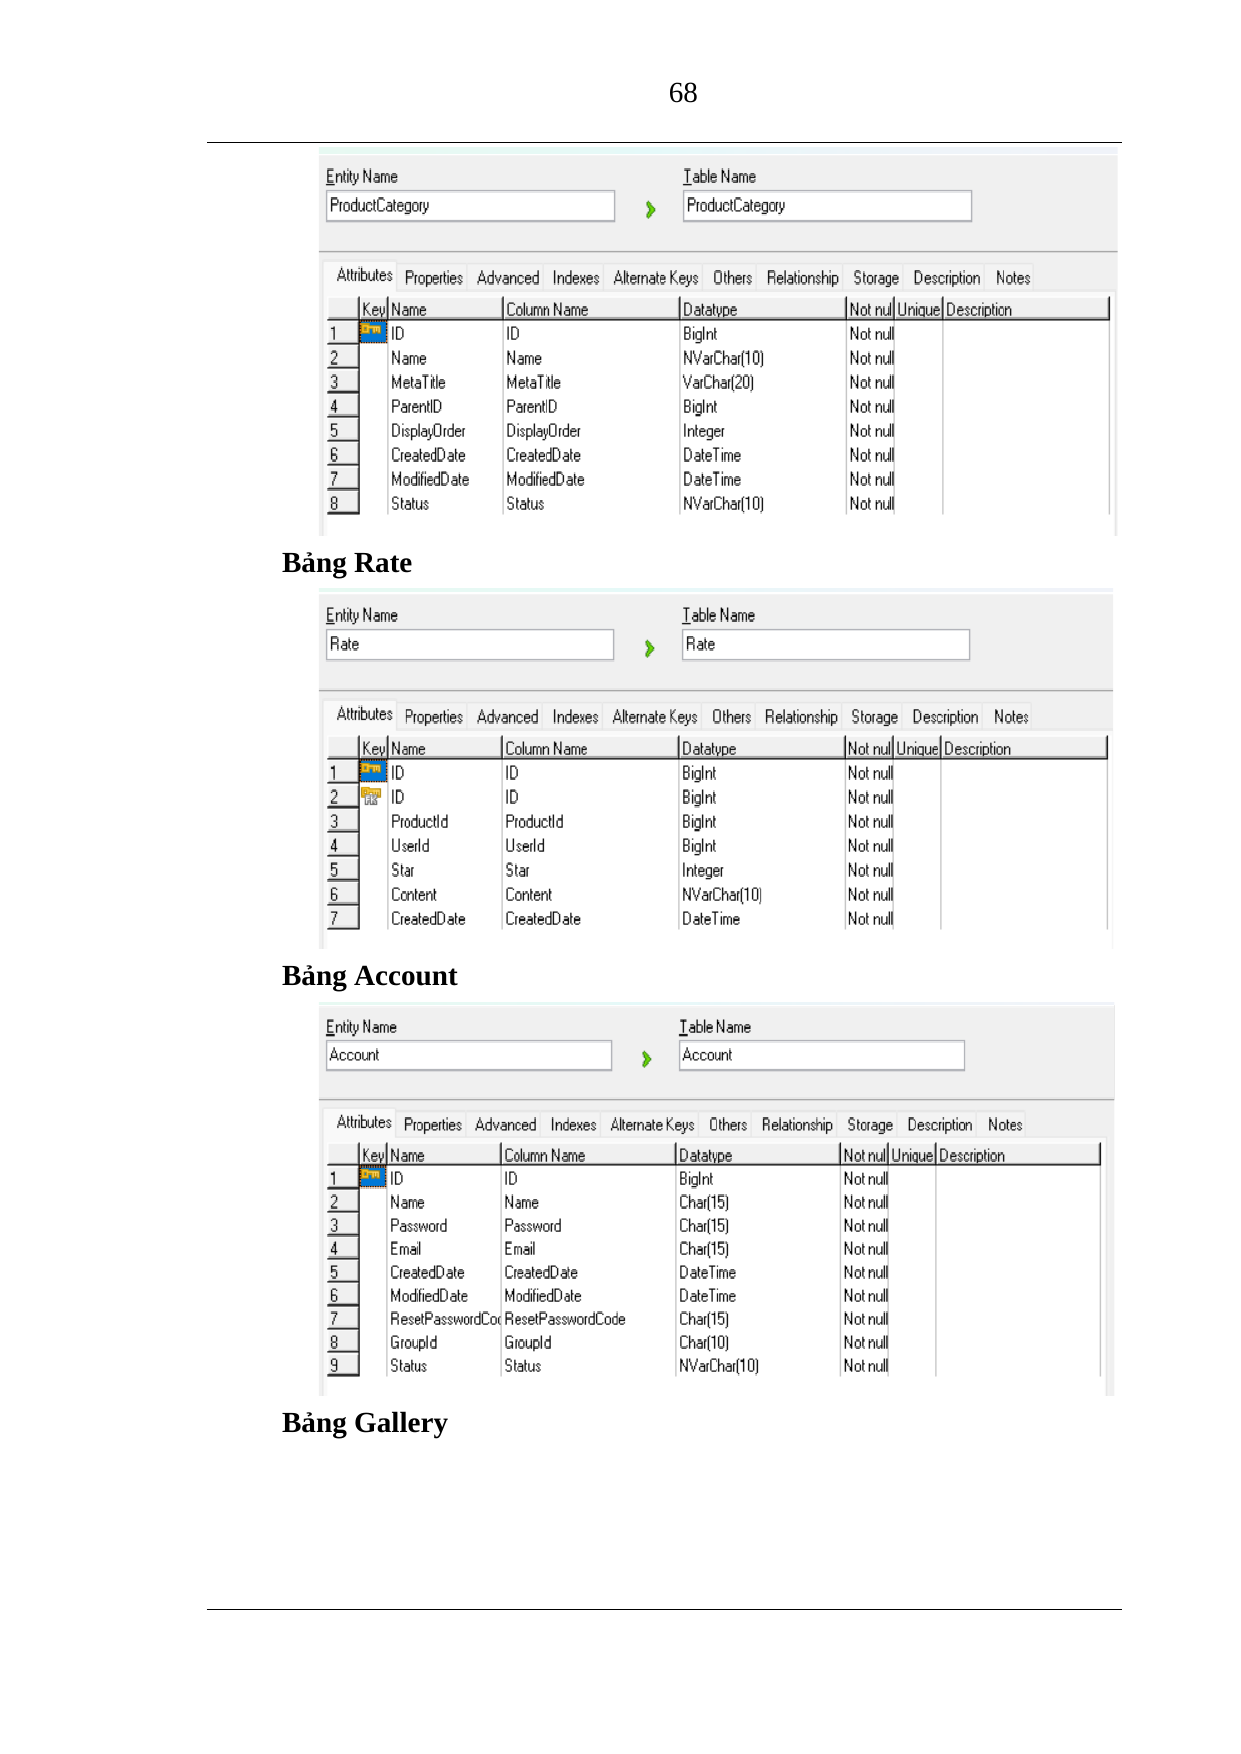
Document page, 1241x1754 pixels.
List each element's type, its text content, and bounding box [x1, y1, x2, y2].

text Bảng Gallery [207, 1406, 1122, 1439]
text Bảng Account [207, 958, 1122, 992]
picture [318, 147, 1118, 536]
text Bảng Rate [207, 545, 1122, 579]
picture [318, 588, 1114, 949]
picture [318, 1002, 1115, 1396]
